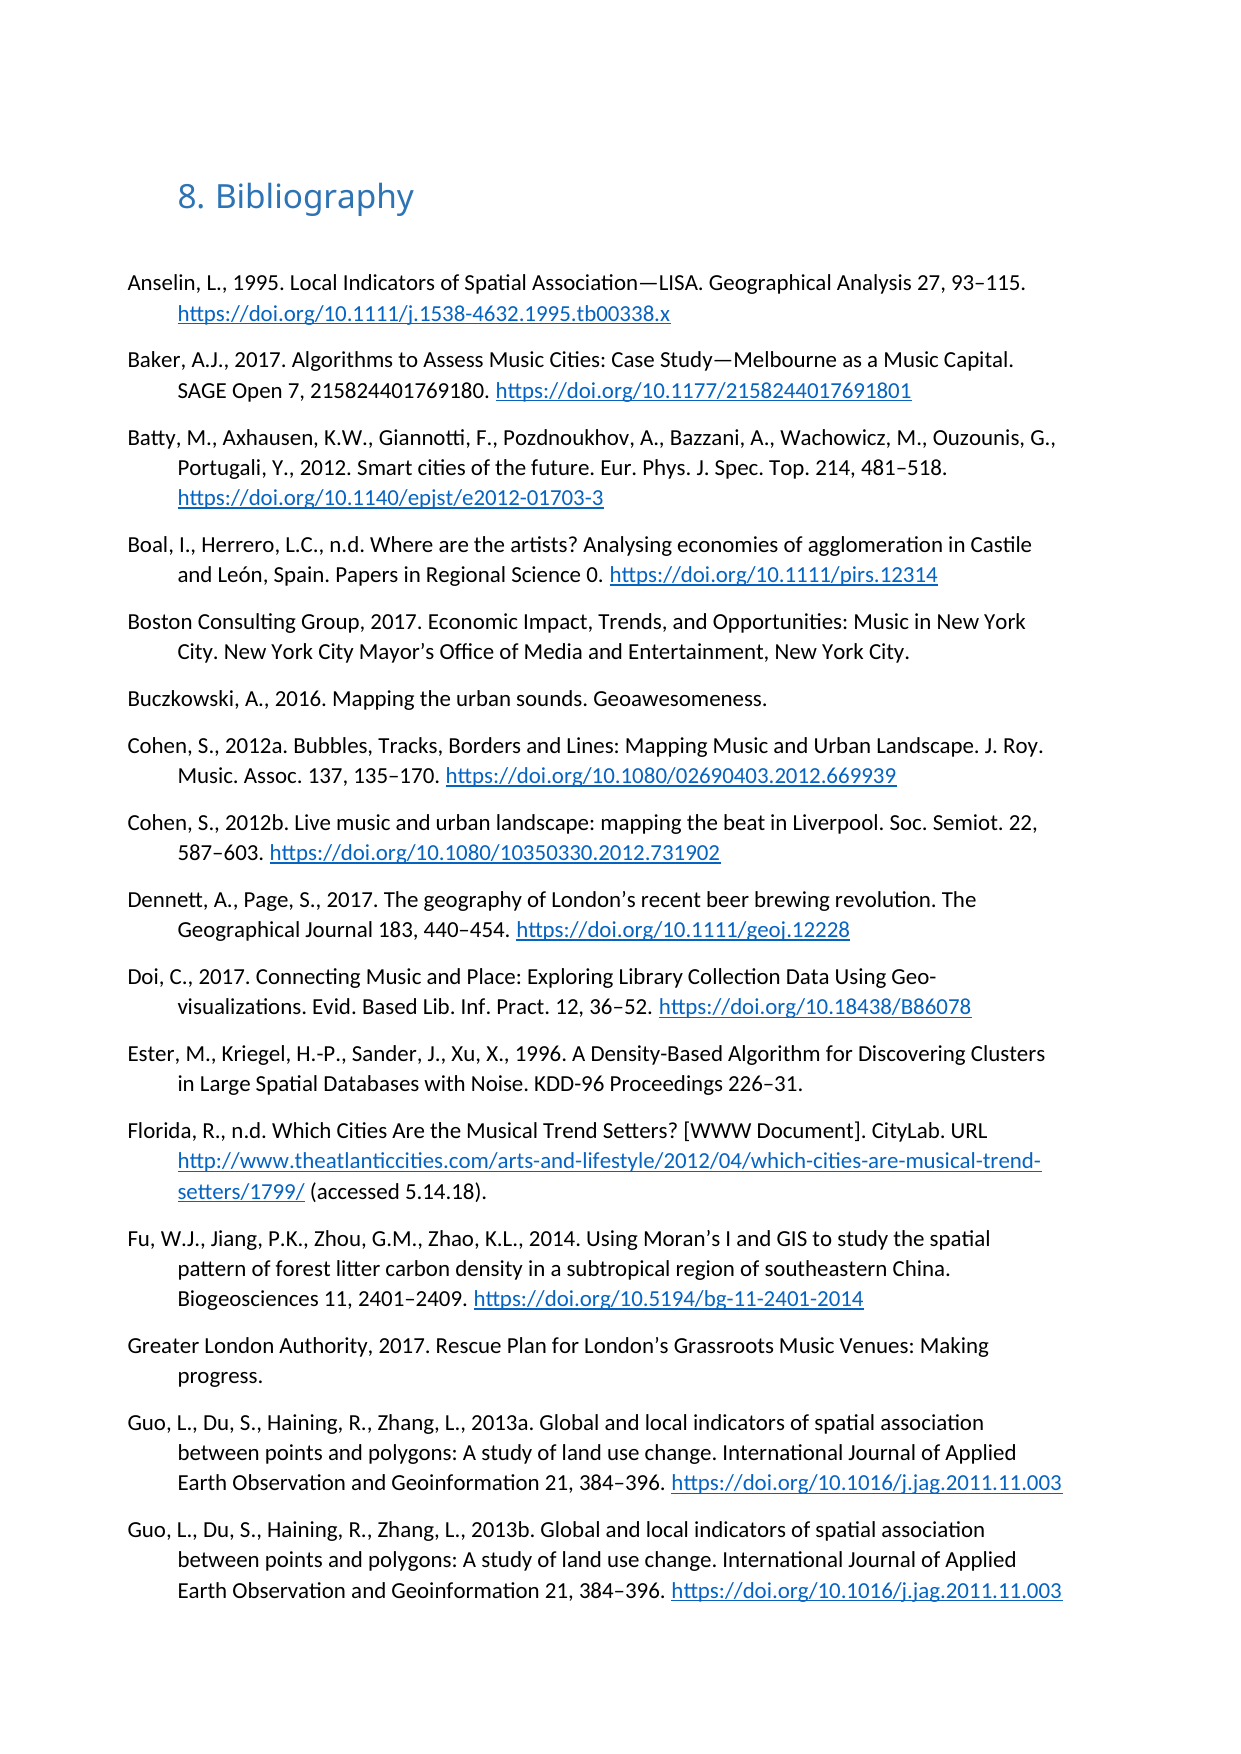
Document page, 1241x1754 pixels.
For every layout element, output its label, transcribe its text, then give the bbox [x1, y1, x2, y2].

text Fu, W.J., Jiang, P.K., Zhou, G.M., Zhao, K.L., 2014. Using Moran’s I and GIS to study the spatial pattern of forest litter carbon density in a subtropical region of southeastern China. Biogeosciences 11, 2401–2409. https://doi.org/10.5194/bg-11-2401-2014 [127, 1224, 1063, 1312]
text Greater London Authority, 2017. Rescue Plan for London’s Grassroots Music Venues: Making progress. [127, 1331, 1063, 1389]
text Guo, L., Du, S., Haining, R., Zhang, L., 2013a. Global and local indicators of spatial association between points and polygons: A study of land use change. International Journal of Applied Earth Observation and Geoinformation 21, 384–396. https://doi.org/10.1016/j.jag.2011.11.003 [127, 1408, 1063, 1496]
text Cohen, S., 2012b. Live music and urban landscape: mapping the beat in Liverpool. Soc. Semiot. 22, 587–603. https://doi.org/10.1080/10350330.2012.731902 [127, 808, 1063, 866]
text Buczkowski, A., 2016. Mapping the urban sounds. Geoawesomeness. [127, 684, 1063, 712]
text Dennett, A., Page, S., 2017. The geography of London’s recent beer brewing revolution. The Geographical Journal 183, 440–454. https://doi.org/10.1111/geoj.12228 [127, 885, 1063, 943]
text Ester, M., Kriegel, H.-P., Sander, J., Xu, X., 1996. A Density-Based Algorithm for Discovering Clusters in Large Spatial Databases with Noise. KDD-96 Proceedings 226–31. [127, 1039, 1063, 1097]
text Florida, R., n.d. Which Cities Are the Musical Trend Setters? [WWW Document]. CityLab. URL http://www.theatlanticcities.com/arts-and-lifestyle/2012/04/which-cities-are-musical-trend-setters/1799/ (accessed 5.14.18). [127, 1116, 1063, 1205]
text Guo, L., Du, S., Haining, R., Zhang, L., 2013b. Global and local indicators of spatial association between points and polygons: A study of land use change. International Journal of Applied Earth Observation and Geoinformation 21, 384–396. https://doi.org/10.1016/j.jag.2011.11.003 [127, 1515, 1063, 1604]
text Anselin, L., 1995. Local Indicators of Spatial Association—LISA. Geographical Analysis 27, 93–115. https://doi.org/10.1111/j.1538-4632.1995.tb00338.x [127, 268, 1063, 327]
text Boston Consulting Group, 2017. Economic Impact, Trends, and Opportunities: Music in New York City. New York City Mayor’s Office of Media and Entertainment, New York City. [127, 607, 1063, 665]
subtitle Bibliography [177, 173, 1063, 218]
text Cohen, S., 2012a. Bubbles, Tracks, Borders and Lines: Mapping Music and Urban Landscape. J. Roy. Music. Assoc. 137, 135–170. https://doi.org/10.1080/02690403.2012.669939 [127, 731, 1063, 789]
text Baker, A.J., 2017. Algorithms to Assess Music Cities: Case Study—Melbourne as a Music Capital. SAGE Open 7, 215824401769180. https://doi.org/10.1177/2158244017691801 [127, 346, 1063, 404]
text Boal, I., Herrero, L.C., n.d. Where are the artists? Analysing economies of agglomeration in Castile and León, Spain. Papers in Regional Science 0. https://doi.org/10.1111/pirs.12314 [127, 530, 1063, 588]
text Batty, M., Axhausen, K.W., Giannotti, F., Pozdnoukhov, A., Bazzani, A., Wachowicz, M., Ouzounis, G., Portugali, Y., 2012. Smart cities of the future. Eur. Phys. J. Spec. Top. 214, 481–518. https://doi.org/10.1140/epjst/e2012-01703-3 [127, 423, 1063, 511]
text Doi, C., 2017. Connecting Music and Place: Exploring Library Collection Data Using Geo-visualizations. Evid. Based Lib. Inf. Pract. 12, 36–52. https://doi.org/10.18438/B86078 [127, 962, 1063, 1020]
